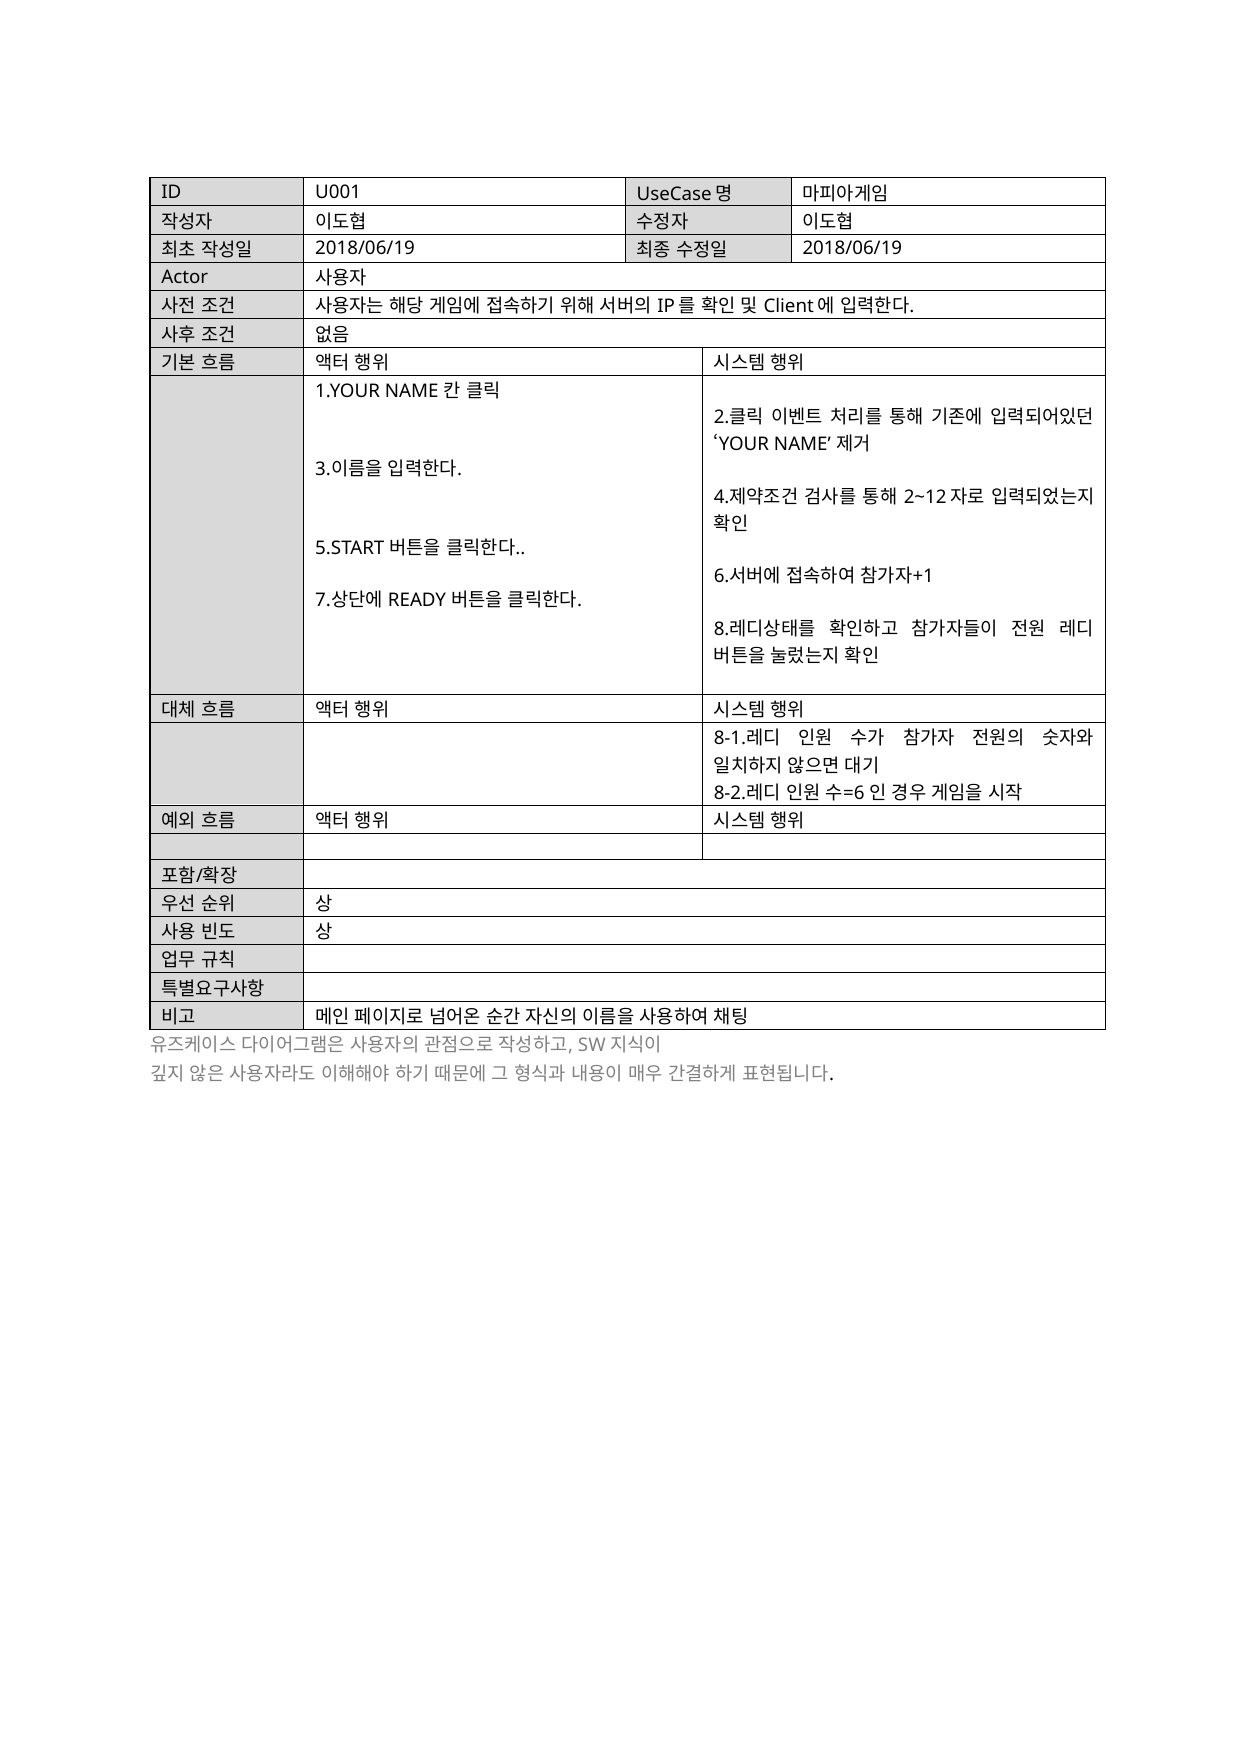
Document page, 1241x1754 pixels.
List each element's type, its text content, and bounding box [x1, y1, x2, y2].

table_cell 이도협 [304, 206, 625, 234]
table_cell 상 [304, 889, 1105, 916]
table_cell 포함/확장 [151, 860, 303, 888]
table_cell 예외 흐름 [151, 806, 303, 833]
table_cell 기본 흐름 [151, 348, 303, 375]
table_cell [304, 945, 1105, 972]
table_cell 메인 페이지로 넘어온 순간 자신의 이름을 사용하여 채팅 [304, 1002, 1105, 1029]
table_header UseCase명 [626, 178, 791, 205]
table_cell [304, 834, 702, 859]
table_cell 시스템 행위 [703, 348, 1105, 375]
table_cell 8-1.레디 인원 수가 참가자 전원의 숫자와 일치하지 않으면 대기 8-2.레디 인원 수=6 인 경우 게임을 시작 [703, 723, 1105, 804]
table_header U001 [304, 178, 625, 205]
table_cell 작성자 [151, 206, 303, 234]
table_cell 사용자는 해당 게임에 접속하기 위해 서버의 IP를 확인 및 Client에 입력한다. [304, 291, 1105, 318]
table_cell 수정자 [626, 206, 791, 234]
table_cell 특별요구사항 [151, 973, 303, 1001]
table_cell 2.클릭 이벤트 처리를 통해 기존에 입력되어있던 ‘YOUR NAME’ 제거 4.제약조건 검사를 통해 2~12자로 입력되었는지 확인 6.서버에 접속하여 참가자+1 8.레디상태를 확인하고 참가자들이 전원 레디 버튼을 눌렀는지 확인 [703, 376, 1105, 694]
table_cell [151, 376, 303, 694]
table_cell 시스템 행위 [703, 806, 1105, 833]
table_cell Actor [151, 263, 303, 290]
table_cell 비고 [151, 1002, 303, 1029]
table_header ID [151, 178, 303, 205]
table_header 마피아게임 [792, 178, 1105, 205]
text 유즈케이스 다이어그램은 사용자의 관점으로 작성하고, SW 지식이 깊지 않은 사용자라도 이해해야 하기 때문에 그 형식과 내용이 매우 간결하게 표현됩니다. [150, 1030, 1090, 1086]
table_cell [151, 834, 303, 859]
table_cell 액터 행위 [304, 695, 702, 722]
table_cell [151, 723, 303, 804]
table_cell 이도협 [792, 206, 1105, 234]
table_cell 사후 조건 [151, 319, 303, 347]
table_cell 없음 [304, 319, 1105, 347]
table_cell 우선 순위 [151, 889, 303, 916]
table_cell 1.YOUR NAME 칸 클릭 3.이름을 입력한다. 5.START 버튼을 클릭한다.. 7.상단에 READY 버튼을 클릭한다. [304, 376, 702, 694]
table_cell 최종 수정일 [626, 235, 791, 262]
table_cell 2018/06/19 [304, 235, 625, 262]
table_cell 업무 규칙 [151, 945, 303, 972]
table_cell 액터 행위 [304, 348, 702, 375]
table_cell [703, 834, 1105, 859]
table_cell 사용 빈도 [151, 917, 303, 944]
table_cell 사용자 [304, 263, 1105, 290]
table_cell 대체 흐름 [151, 695, 303, 722]
table_cell 액터 행위 [304, 806, 702, 833]
table_cell [304, 723, 702, 804]
table_cell [304, 973, 1105, 1001]
table_cell 사전 조건 [151, 291, 303, 318]
table_cell [304, 860, 1105, 888]
table_cell 2018/06/19 [792, 235, 1105, 262]
table_cell 상 [304, 917, 1105, 944]
table_cell 최초 작성일 [151, 235, 303, 262]
table_cell 시스템 행위 [703, 695, 1105, 722]
